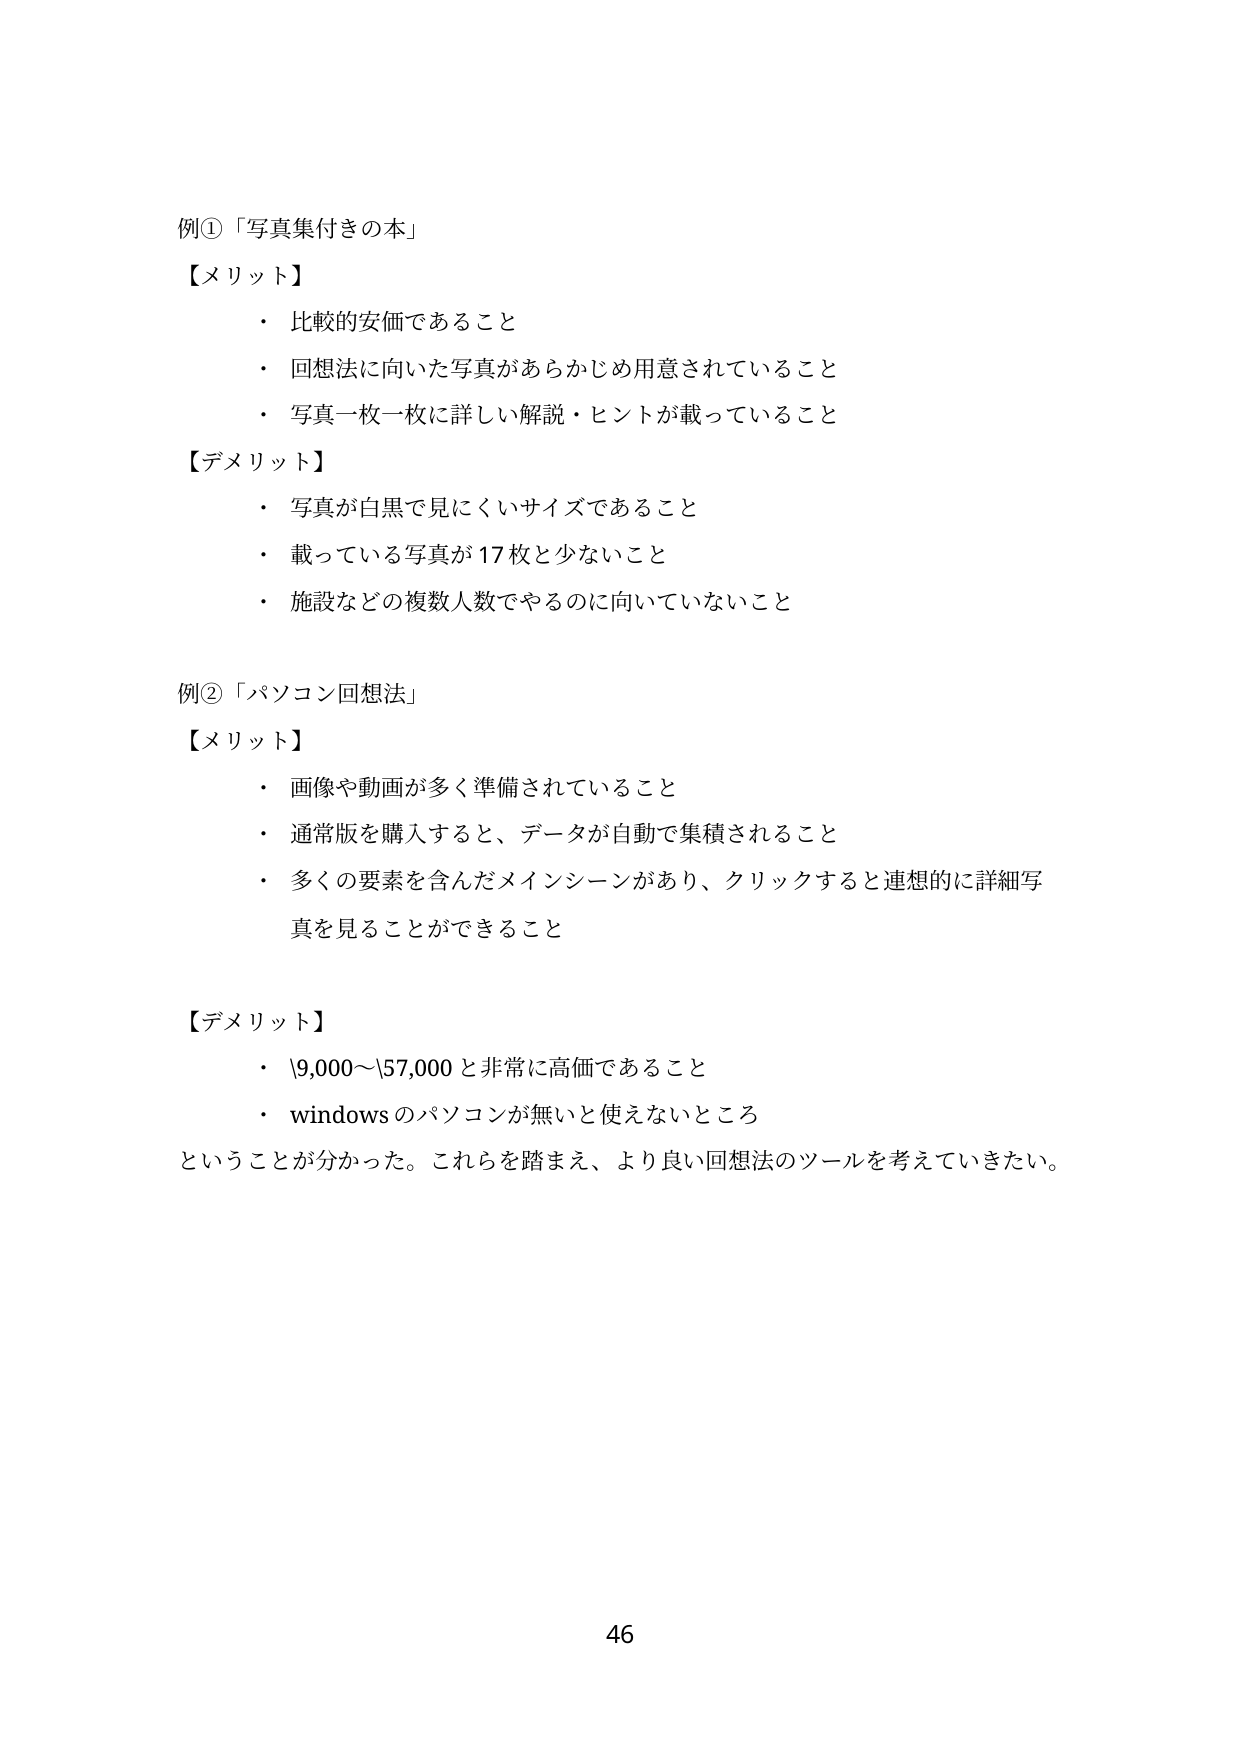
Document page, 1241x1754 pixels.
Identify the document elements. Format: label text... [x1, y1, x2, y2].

text 【メリット】 [177, 719, 1063, 760]
text 例②「パソコン回想法」 [177, 672, 1063, 714]
list 写真が白黒で見にくいサイズであること [252, 486, 1063, 528]
list 載っている写真が17枚と少ないこと [252, 533, 1063, 574]
list 比較的安価であること [252, 300, 1063, 342]
list \9,000〜\57,000と非常に高価であること [252, 1046, 1063, 1087]
list 多くの要素を含んだメインシーンがあり、クリックすると連想的に詳細写真を見ることができること [252, 858, 1063, 948]
text ということが分かった。これらを踏まえ、より良い回想法のツールを考えていきたい。 [177, 1139, 1063, 1181]
list 通常版を購入すると、データが自動で集積されること [252, 812, 1063, 853]
text 【メリット】 [177, 253, 1063, 295]
text 【デメリット】 [177, 439, 1063, 481]
list windowsのパソコンが無いと使えないところ [252, 1092, 1063, 1134]
text 例①「写真集付きの本」 [177, 207, 1063, 248]
text 【デメリット】 [177, 999, 1063, 1041]
list 写真一枚一枚に詳しい解説・ヒントが載っていること [252, 393, 1063, 435]
list 回想法に向いた写真があらかじめ用意されていること [252, 346, 1063, 388]
list 画像や動画が多く準備されていること [252, 765, 1063, 807]
list 施設などの複数人数でやるのに向いていないこと [252, 579, 1063, 621]
